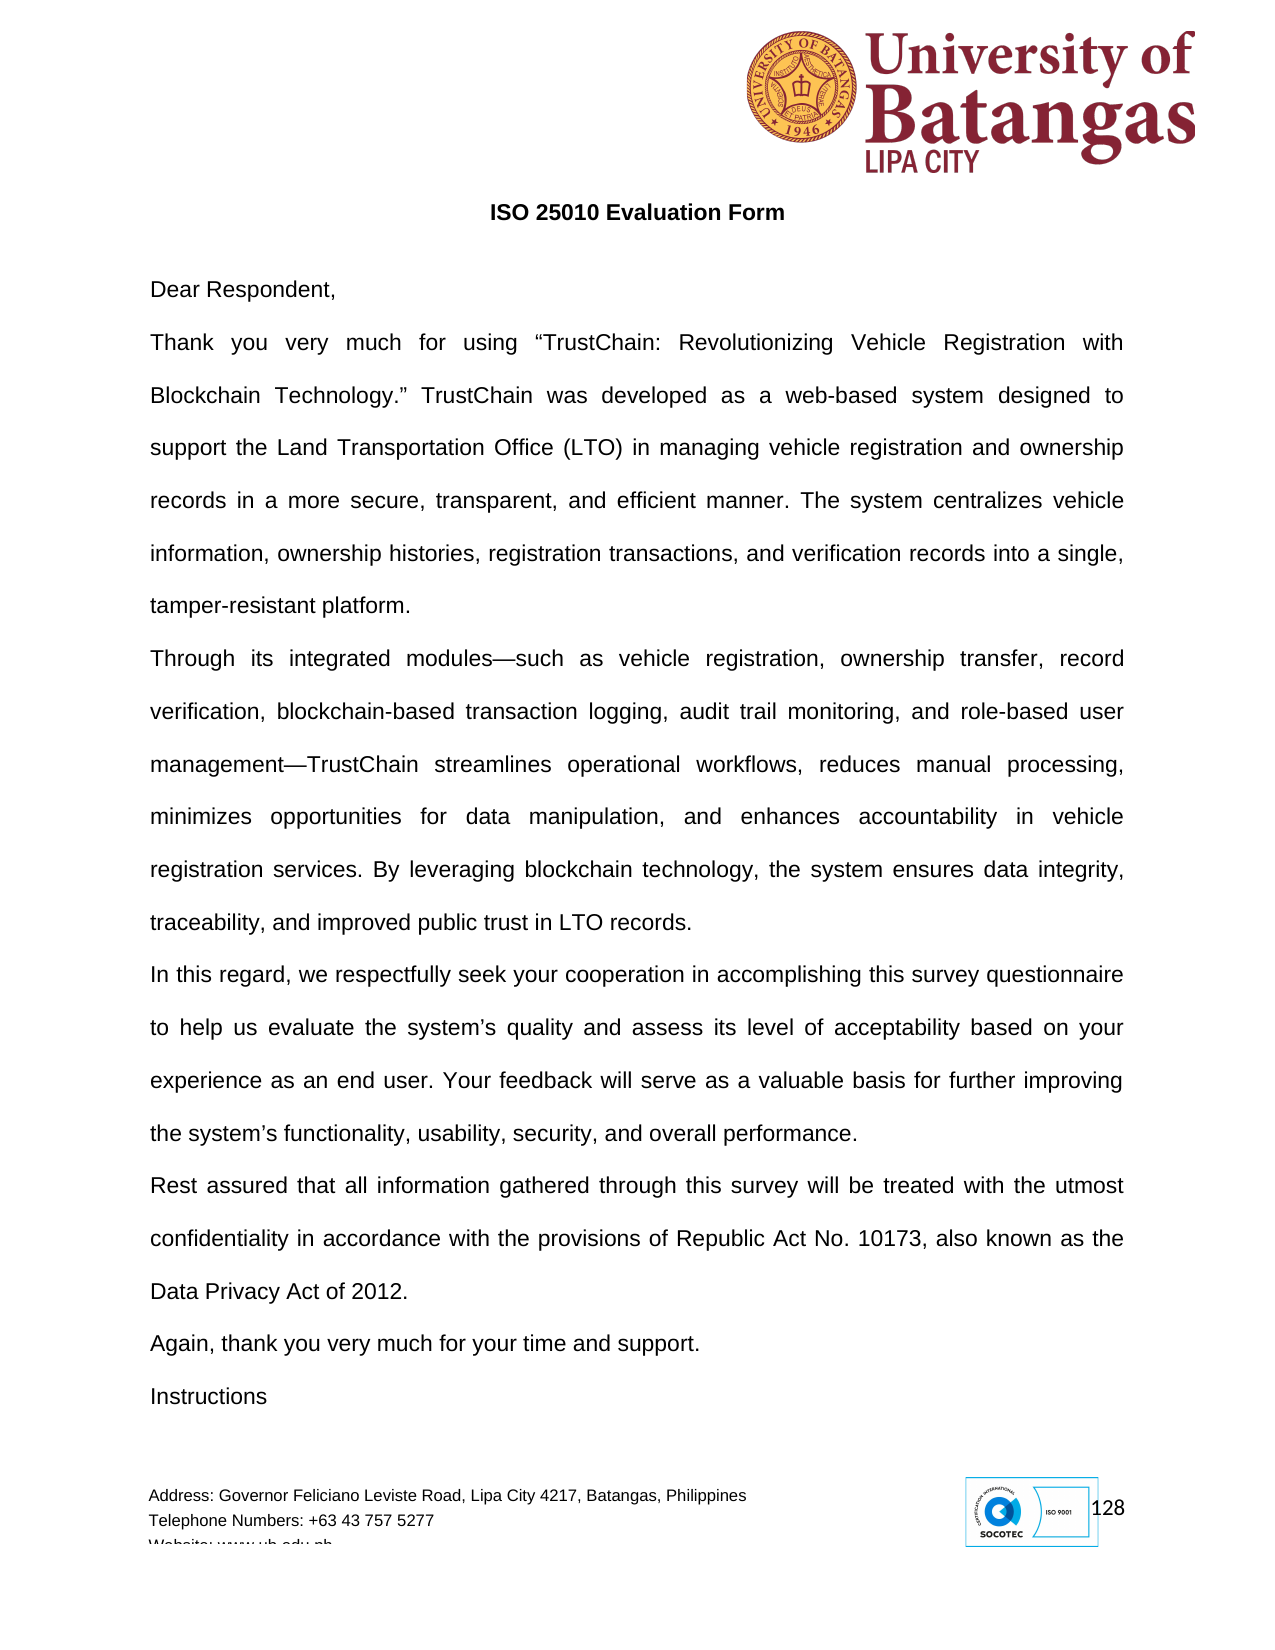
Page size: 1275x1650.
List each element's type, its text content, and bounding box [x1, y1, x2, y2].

text Thank you very much for using “TrustChain: Revolutionizing Vehicle Registration with Blockchain Technology.” TrustChain was developed as a web-based system designed to support the Land Transportation Office (LTO) in managing vehicle registration and ownership records in a more secure, transparent, and efficient manner. The system centralizes vehicle information, ownership histories, registration transactions, and verification records into a single, tamper-resistant platform. [150, 329, 1125, 619]
subtitle ISO 25010 Evaluation Form [150, 150, 1125, 225]
picture [746, 31, 1195, 173]
text Instructions [150, 1383, 1125, 1409]
text Again, thank you very much for your time and support. [150, 1330, 1125, 1357]
text Dear Respondent, [150, 276, 1125, 303]
text Rest assured that all information gathered through this survey will be treated with the utmost confidentiality in accordance with the provisions of Republic Act No. 10173, also known as the Data Privacy Act of 2012. [150, 1172, 1125, 1304]
text Through its integrated modules—such as vehicle registration, ownership transfer, record verification, blockchain-based transaction logging, audit trail monitoring, and role-based user management—TrustChain streamlines operational workflows, reduces manual processing, minimizes opportunities for data manipulation, and enhances accountability in vehicle registration services. By leveraging blockchain technology, the system ensures data integrity, traceability, and improved public trust in LTO records. [150, 645, 1125, 935]
picture [965, 1479, 1099, 1545]
text In this regard, we respectfully seek your cooperation in accomplishing this survey questionnaire to help us evaluate the system’s quality and assess its level of acceptability based on your experience as an end user. Your feedback will serve as a valuable basis for further improving the system’s functionality, usability, security, and overall performance. [150, 961, 1125, 1146]
